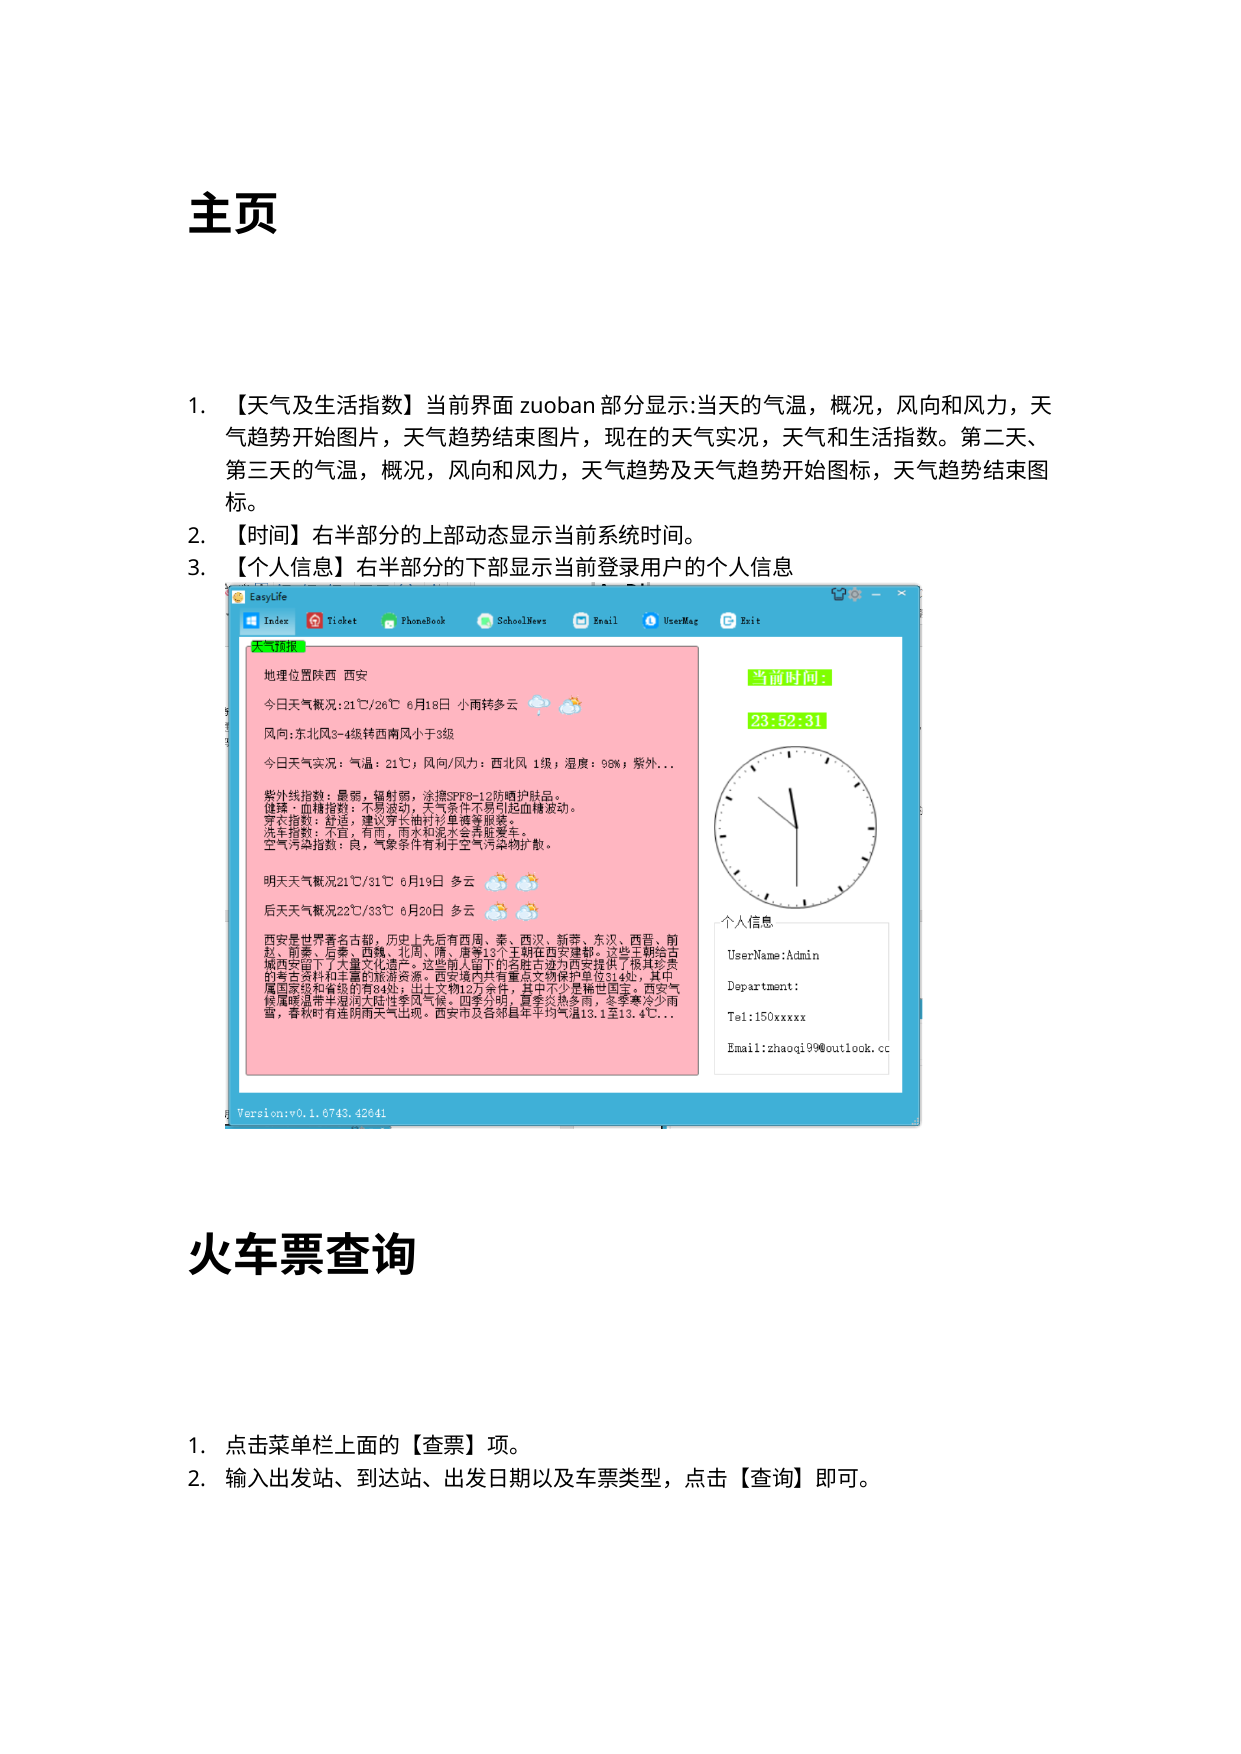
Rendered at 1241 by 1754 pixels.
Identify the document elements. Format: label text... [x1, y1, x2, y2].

list 输入出发站、到达站、出发日期以及车票类型，点击【查询】即可。 [187, 1461, 1053, 1493]
list 点击菜单栏上面的【查票】项。 [187, 1428, 1053, 1461]
subtitle 火车票查询 [187, 1203, 1053, 1300]
list 【个人信息】右半部分的下部显示当前登录用户的个人信息 [187, 550, 1053, 582]
list 【时间】右半部分的上部动态显示当前系统时间。 [187, 517, 1053, 550]
subtitle 主页 [187, 162, 1053, 259]
list 【天气及生活指数】当前界面zuoban部分显示:当天的气温，概况，风向和风力，天气趋势开始图片，天气趋势结束图片，现在的天气实况，天气和生活指数。第二天、第三天的气温，概况，风向和风力，天气趋势及天气趋势开始图标，天气趋势结束图标。 [187, 387, 1053, 517]
picture [225, 582, 923, 1129]
